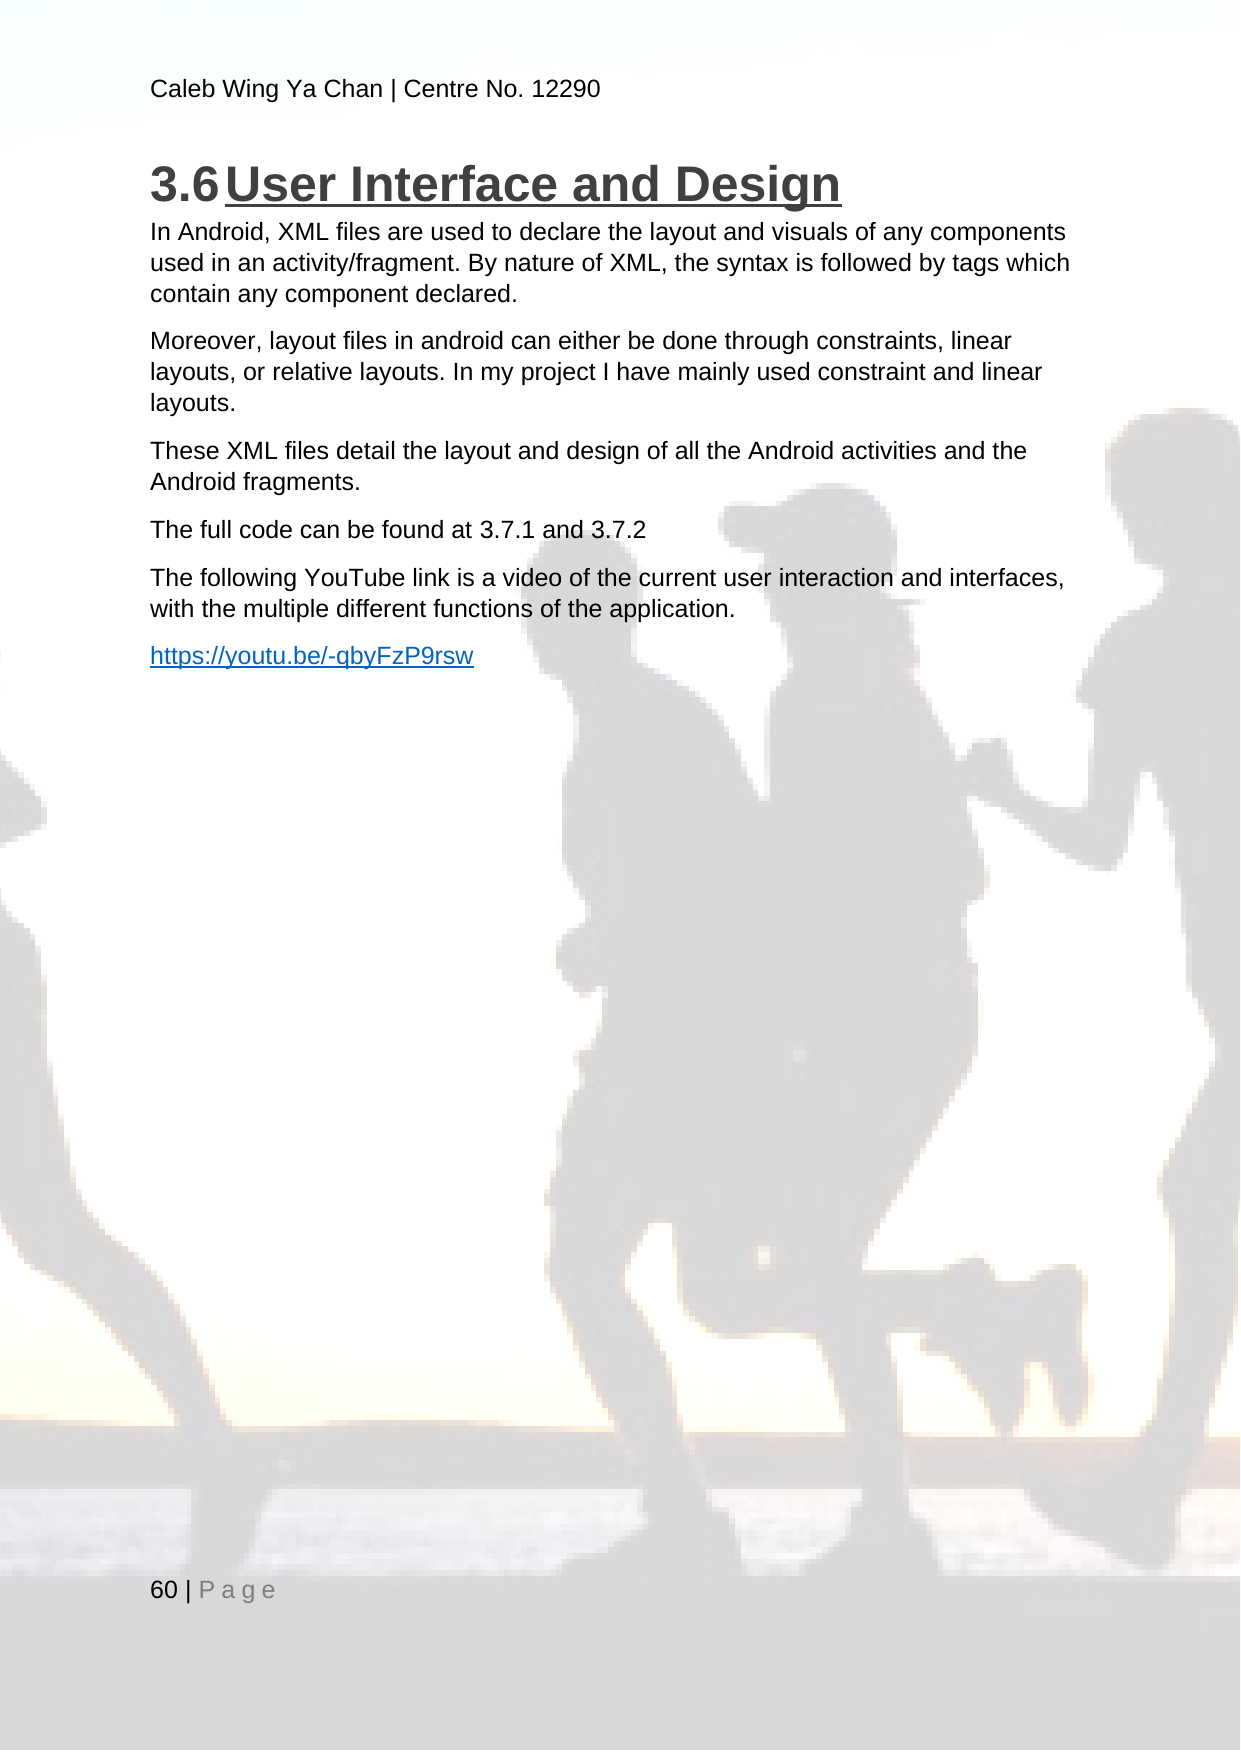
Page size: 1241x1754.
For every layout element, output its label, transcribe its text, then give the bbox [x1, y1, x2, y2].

subtitle User Interface and Design [150, 154, 1090, 212]
text The following YouTube link is a video of the current user interaction and interfaces, with the multiple different functions of the application. [150, 562, 1090, 622]
text In Android, XML files are used to declare the layout and visuals of any components used in an activity/fragment. By nature of XML, the syntax is followed by tags which contain any component declared. [150, 216, 1090, 307]
text The full code can be found at 3.7.1 and 3.7.2 [150, 515, 1090, 543]
text Moreover, layout files in android can either be done through constraints, linear layouts, or relative layouts. In my project I have mainly used constraint and linear layouts. [150, 326, 1090, 417]
text https://youtu.be/-qbyFzP9rsw [150, 641, 1090, 670]
text These XML files detail the layout and design of all the Android activities and the Android fragments. [150, 436, 1090, 496]
